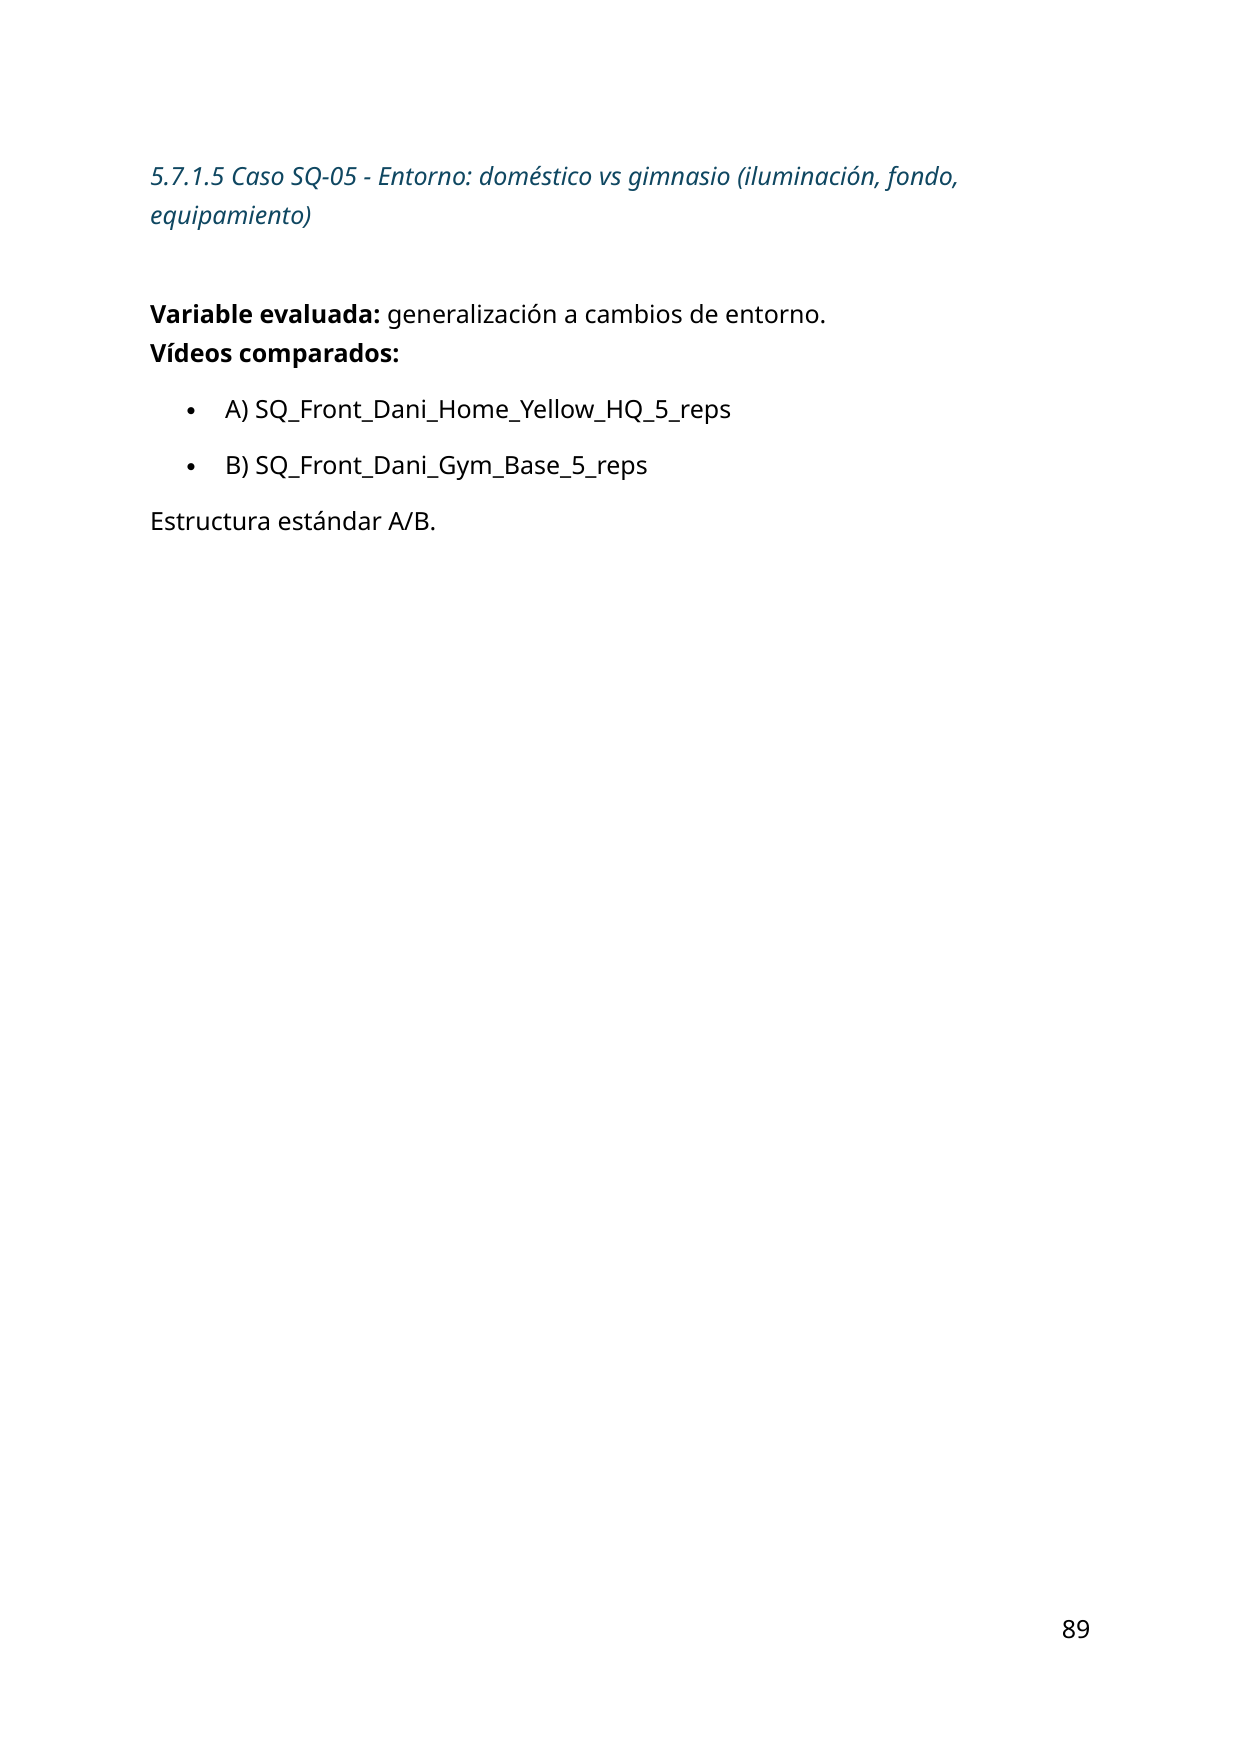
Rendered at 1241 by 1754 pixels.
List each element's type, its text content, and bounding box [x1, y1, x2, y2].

subtitle 5.7.1.5 Caso SQ-05 - Entorno: doméstico vs gimnasio (iluminación, fondo, equipamiento) [150, 158, 1090, 232]
list B) SQ_Front_Dani_Gym_Base_5_reps [187, 447, 1090, 482]
text Variable evaluada: generalización a cambios de entorno. Vídeos comparados: [150, 297, 1090, 370]
text Estructura estándar A/B. [150, 503, 1090, 537]
list A) SQ_Front_Dani_Home_Yellow_HQ_5_reps [187, 392, 1090, 426]
